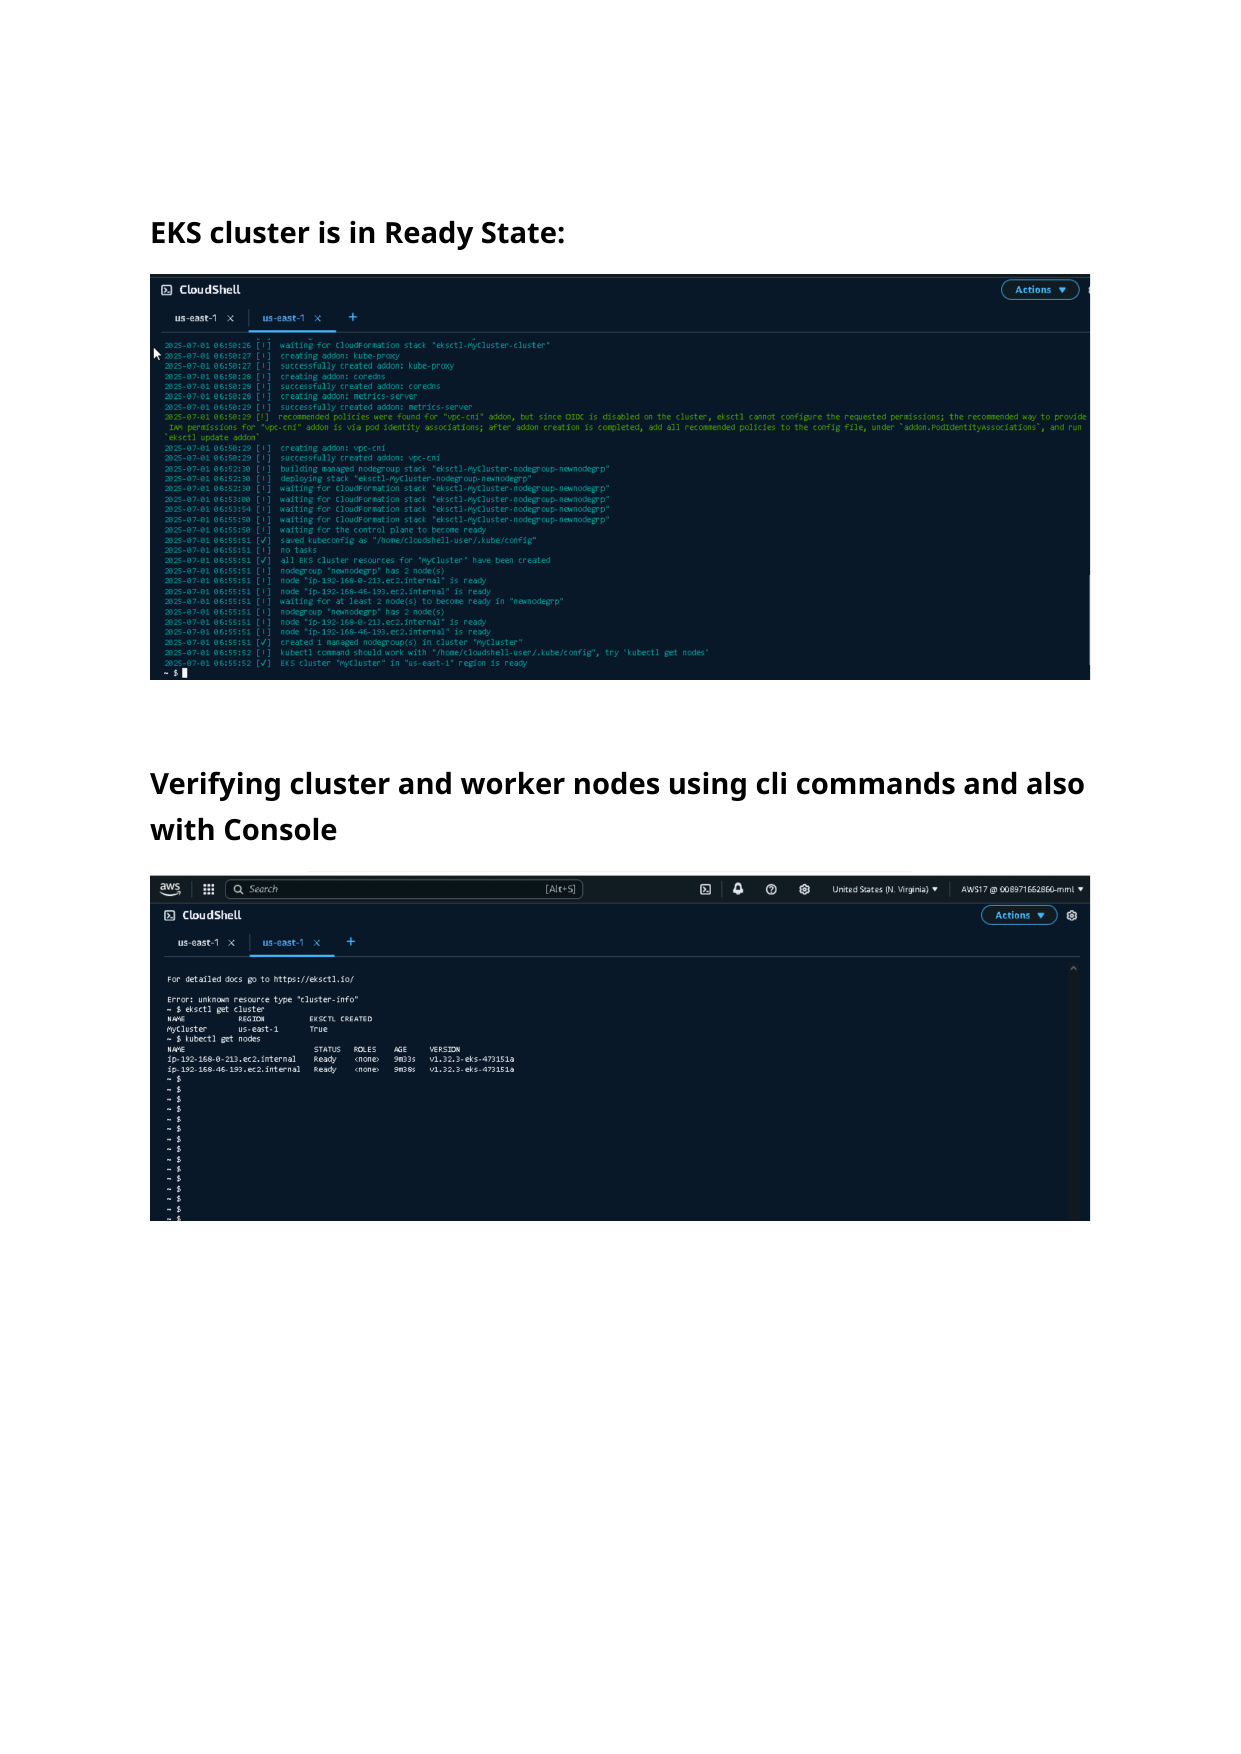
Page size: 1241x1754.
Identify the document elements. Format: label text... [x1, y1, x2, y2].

picture [150, 274, 1091, 680]
picture [150, 871, 1091, 1221]
text EKS cluster is in Ready State: [150, 212, 1090, 252]
text Verifying cluster and worker nodes using cli commands and also with Console [150, 764, 1090, 849]
